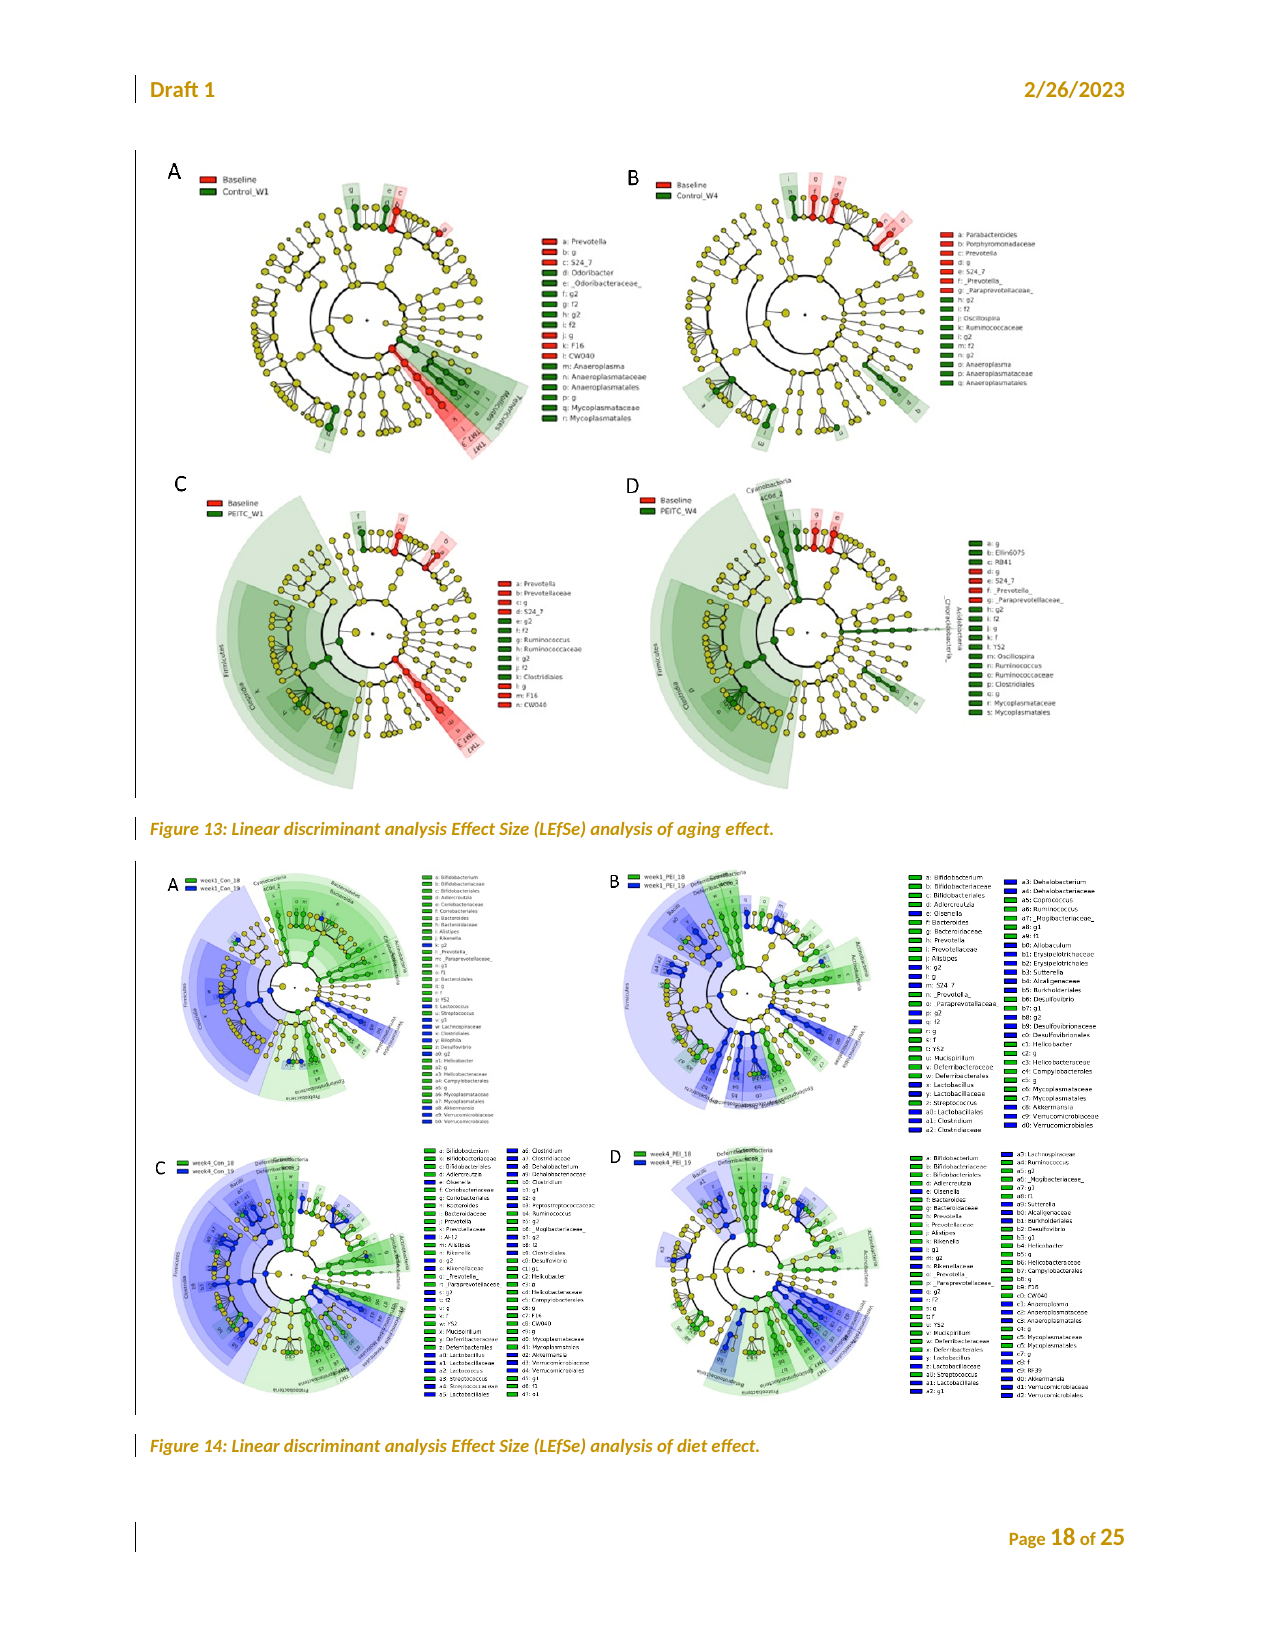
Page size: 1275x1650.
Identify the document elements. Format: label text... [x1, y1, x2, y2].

picture [150, 860, 1125, 1416]
picture [150, 150, 1078, 799]
